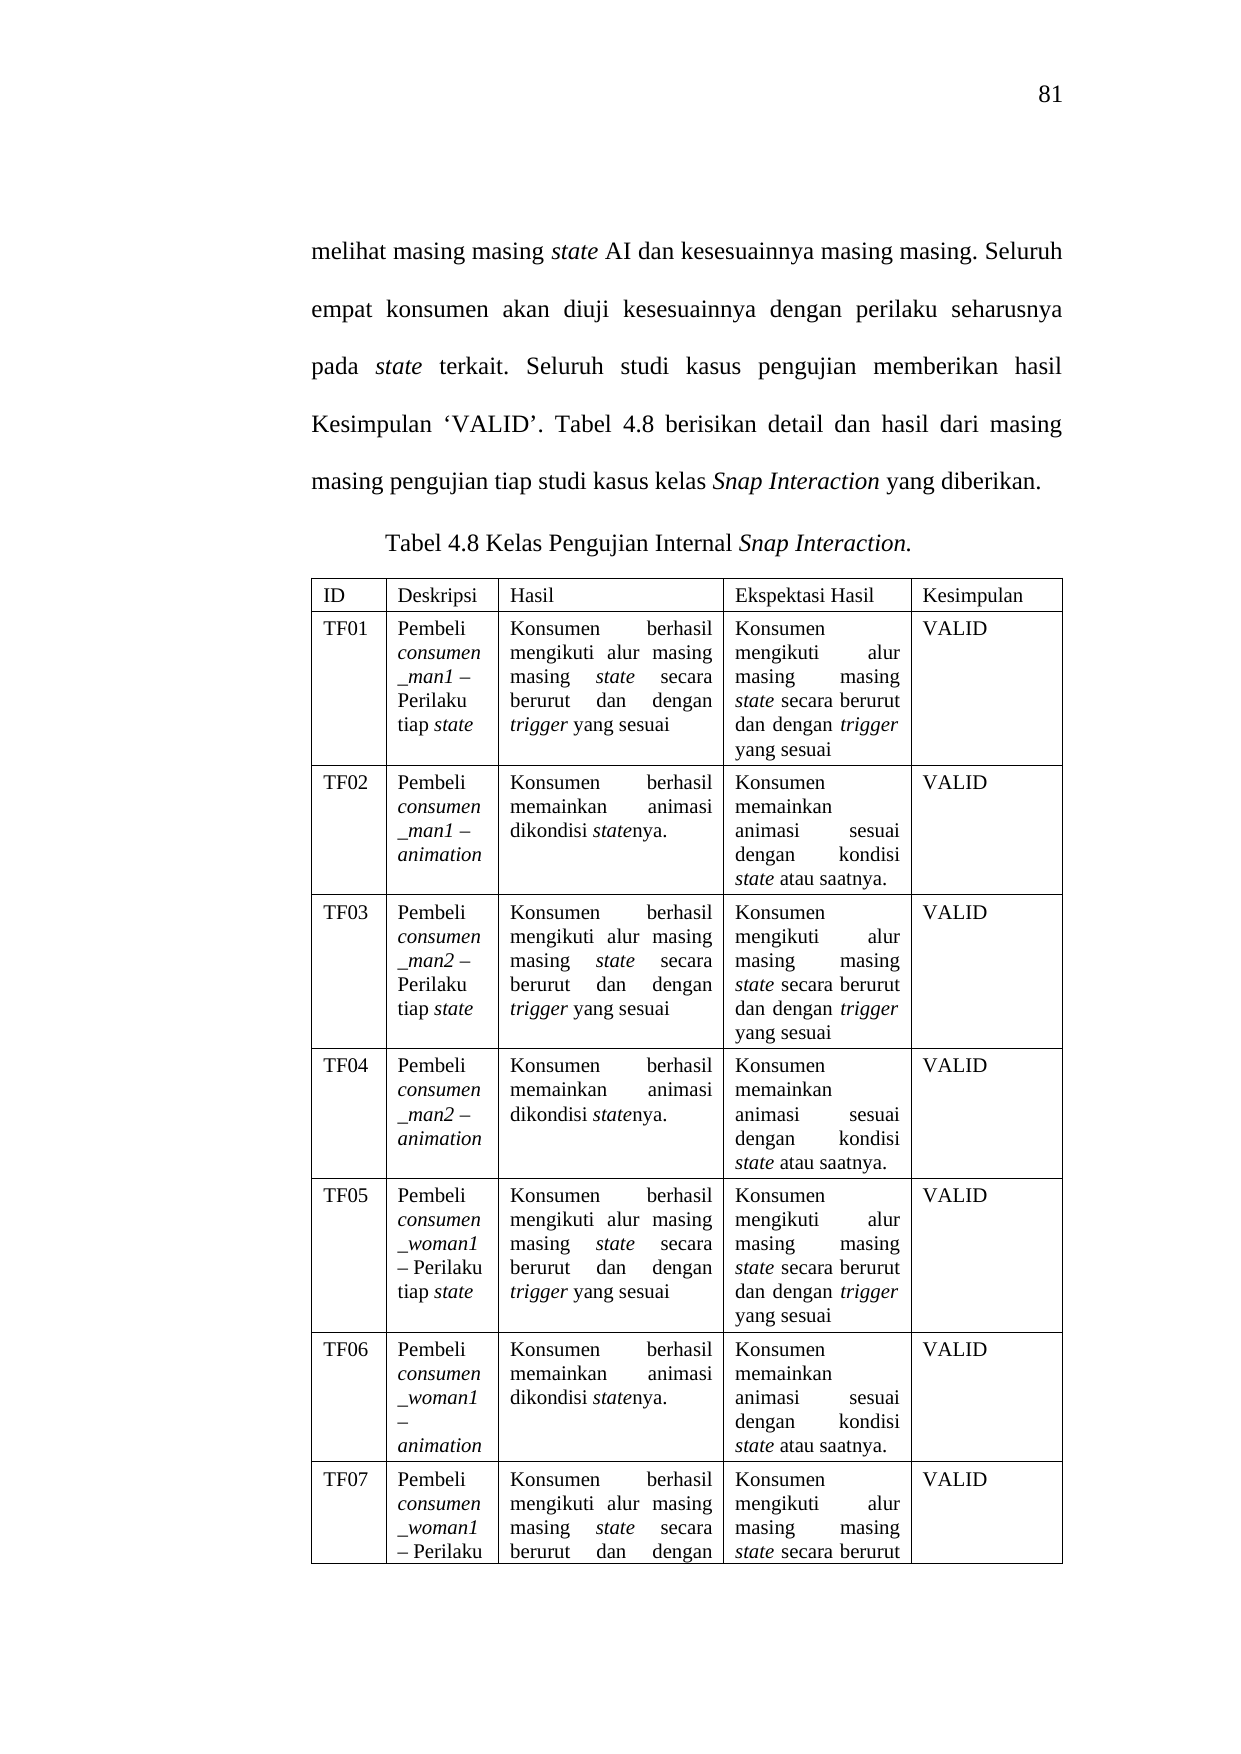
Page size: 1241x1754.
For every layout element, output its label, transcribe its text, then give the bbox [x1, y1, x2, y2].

table_cell VALID [912, 766, 1062, 894]
table_cell Pembeli consumen_man1 – animation [387, 766, 498, 894]
table_cell Pembeli consumen_man1 – Perilaku tiap state [387, 612, 498, 765]
table_cell Pembeli consumen_man2 – Perilaku tiap state [387, 895, 498, 1048]
table_header Kesimpulan [912, 579, 1062, 611]
table_cell VALID [912, 612, 1062, 765]
table_cell TF01 [312, 612, 386, 765]
table_cell Konsumen berhasil mengikuti alur masing masing state secara berurut dan dengan trigger yang sesuai [499, 612, 723, 765]
table_cell Konsumen mengikuti alur masing masing state secara berurut dan dengan trigger yang sesuai [724, 1179, 911, 1332]
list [311, 236, 1063, 495]
table_cell TF05 [312, 1179, 386, 1332]
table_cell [724, 1462, 911, 1563]
table_cell TF02 [312, 766, 386, 894]
table_cell Pembeli consumen_woman1 – Perilaku tiap state [387, 1179, 498, 1332]
table_header ID [312, 579, 386, 611]
table_cell Konsumen memainkan animasi sesuai dengan kondisi state atau saatnya. [724, 766, 911, 894]
table_cell VALID [912, 1179, 1062, 1332]
table_cell TF04 [312, 1049, 386, 1178]
text Tabel 4.8 Kelas Pengujian Internal Snap Interaction. [236, 528, 1063, 557]
table_cell Konsumen memainkan animasi sesuai dengan kondisi state atau saatnya. [724, 1333, 911, 1461]
table_cell Konsumen berhasil memainkan animasi dikondisi statenya. [499, 766, 723, 894]
table_cell Konsumen memainkan animasi sesuai dengan kondisi state atau saatnya. [724, 1049, 911, 1178]
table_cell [499, 1462, 723, 1563]
table_cell Pembeli consumen_man2 – animation [387, 1049, 498, 1178]
table_cell Konsumen berhasil memainkan animasi dikondisi statenya. [499, 1333, 723, 1461]
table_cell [387, 1462, 498, 1563]
table_cell VALID [912, 1049, 1062, 1178]
table_header Ekspektasi Hasil [724, 579, 911, 611]
table_cell Konsumen berhasil memainkan animasi dikondisi statenya. [499, 1049, 723, 1178]
table_cell Konsumen mengikuti alur masing masing state secara berurut dan dengan trigger yang sesuai [724, 895, 911, 1048]
table_cell VALID [912, 1333, 1062, 1461]
table_cell TF03 [312, 895, 386, 1048]
table_header Deskripsi [387, 579, 498, 611]
table_cell VALID [912, 895, 1062, 1048]
table_cell Konsumen berhasil mengikuti alur masing masing state secara berurut dan dengan trigger yang sesuai [499, 895, 723, 1048]
table_cell Pembeli consumen_woman1 – animation [387, 1333, 498, 1461]
table_cell TF06 [312, 1333, 386, 1461]
table_header Hasil [499, 579, 723, 611]
table_cell Konsumen berhasil mengikuti alur masing masing state secara berurut dan dengan trigger yang sesuai [499, 1179, 723, 1332]
table_cell TF07 [312, 1462, 386, 1563]
table_cell Konsumen mengikuti alur masing masing state secara berurut dan dengan trigger yang sesuai [724, 612, 911, 765]
table_cell VALID [912, 1462, 1062, 1563]
